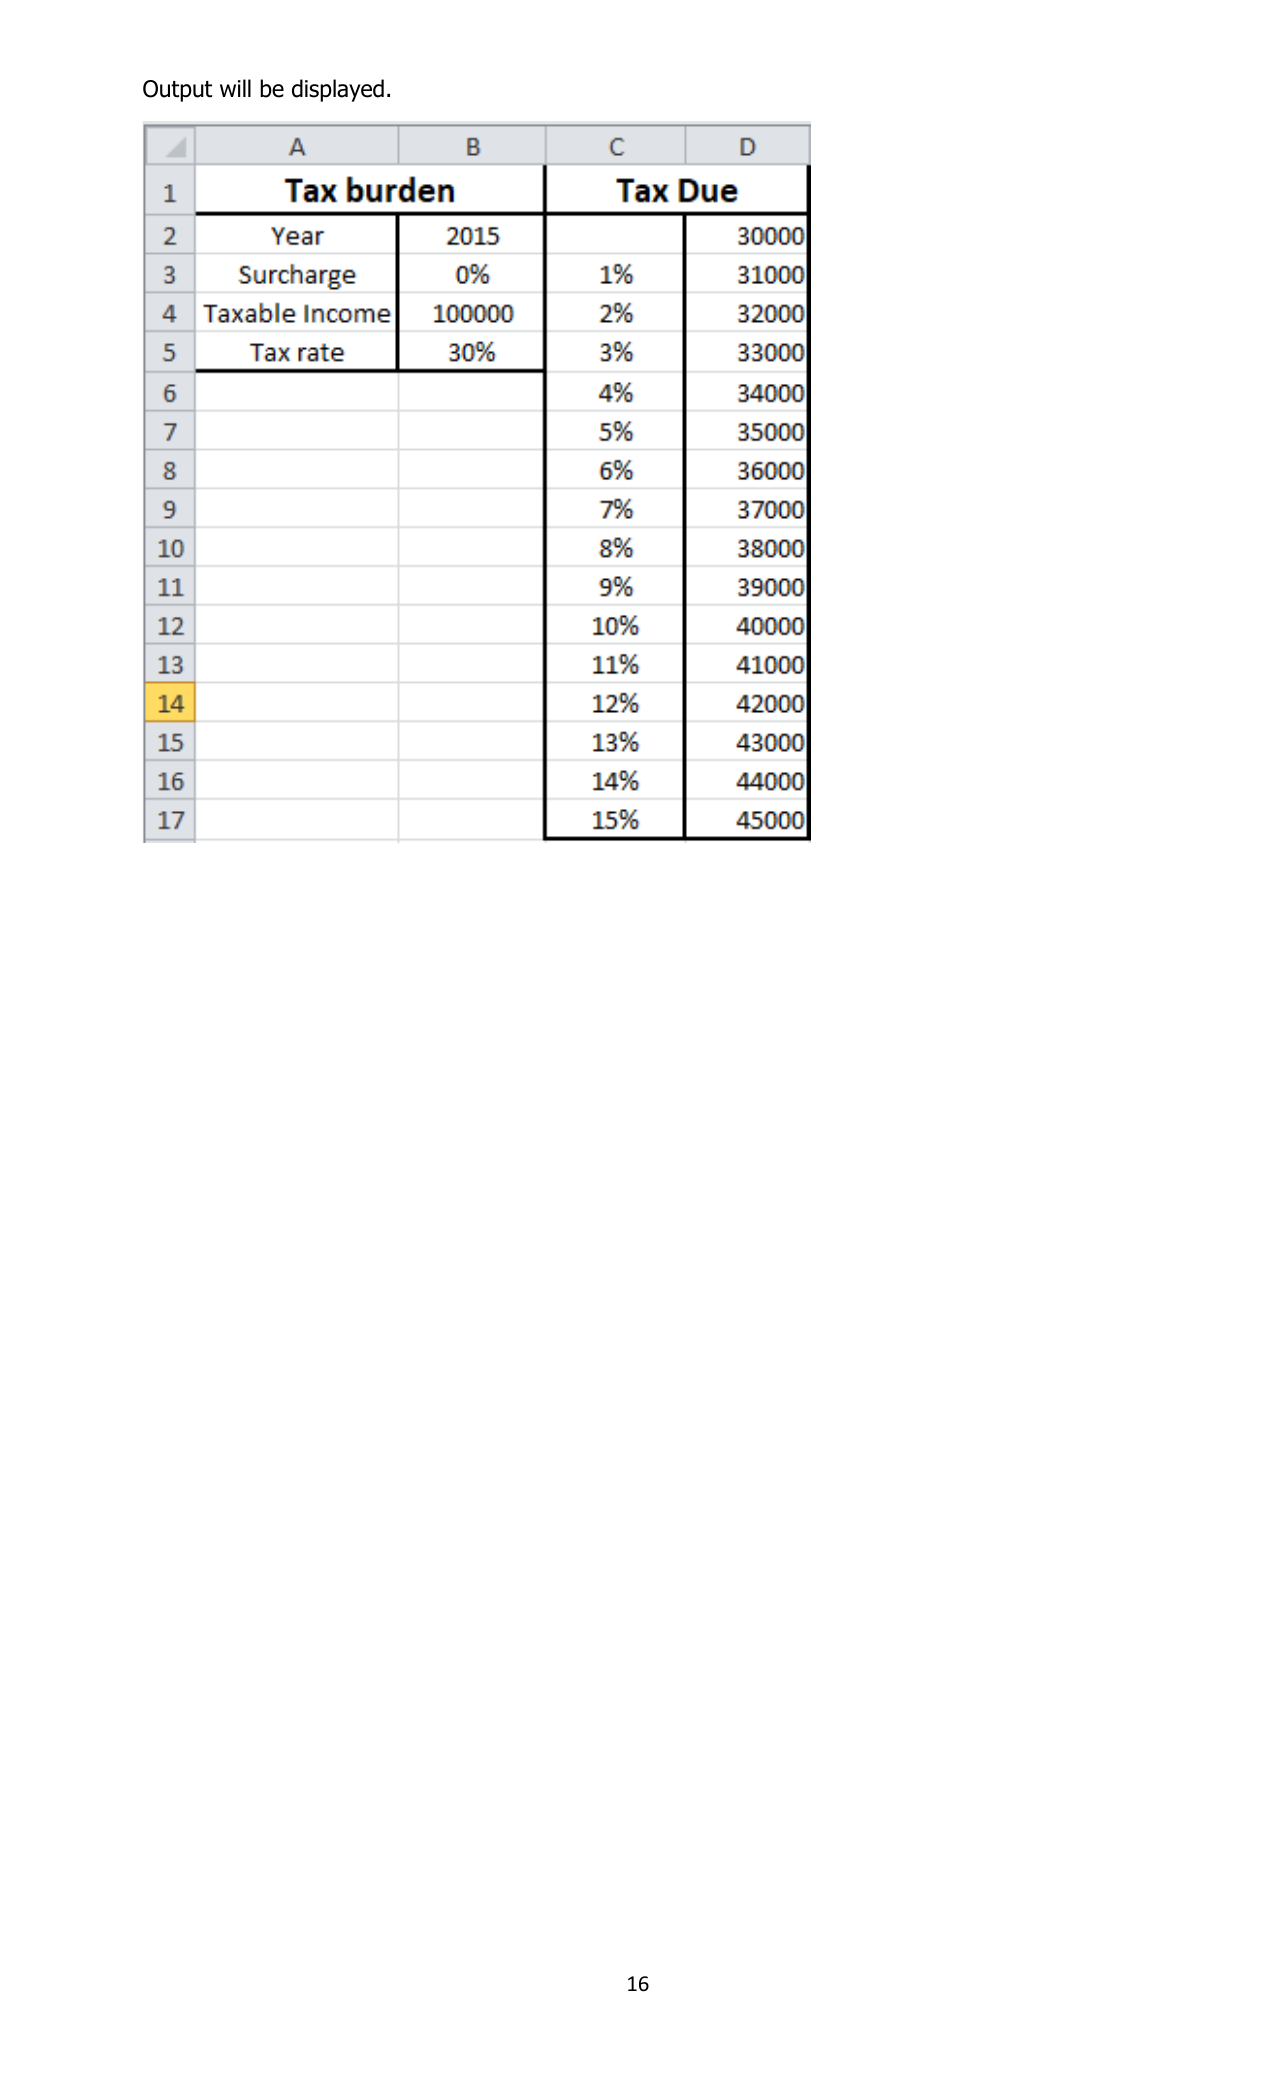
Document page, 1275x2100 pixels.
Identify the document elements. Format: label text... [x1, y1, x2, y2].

text Output will be displayed. [142, 75, 1170, 103]
picture [142, 121, 811, 843]
